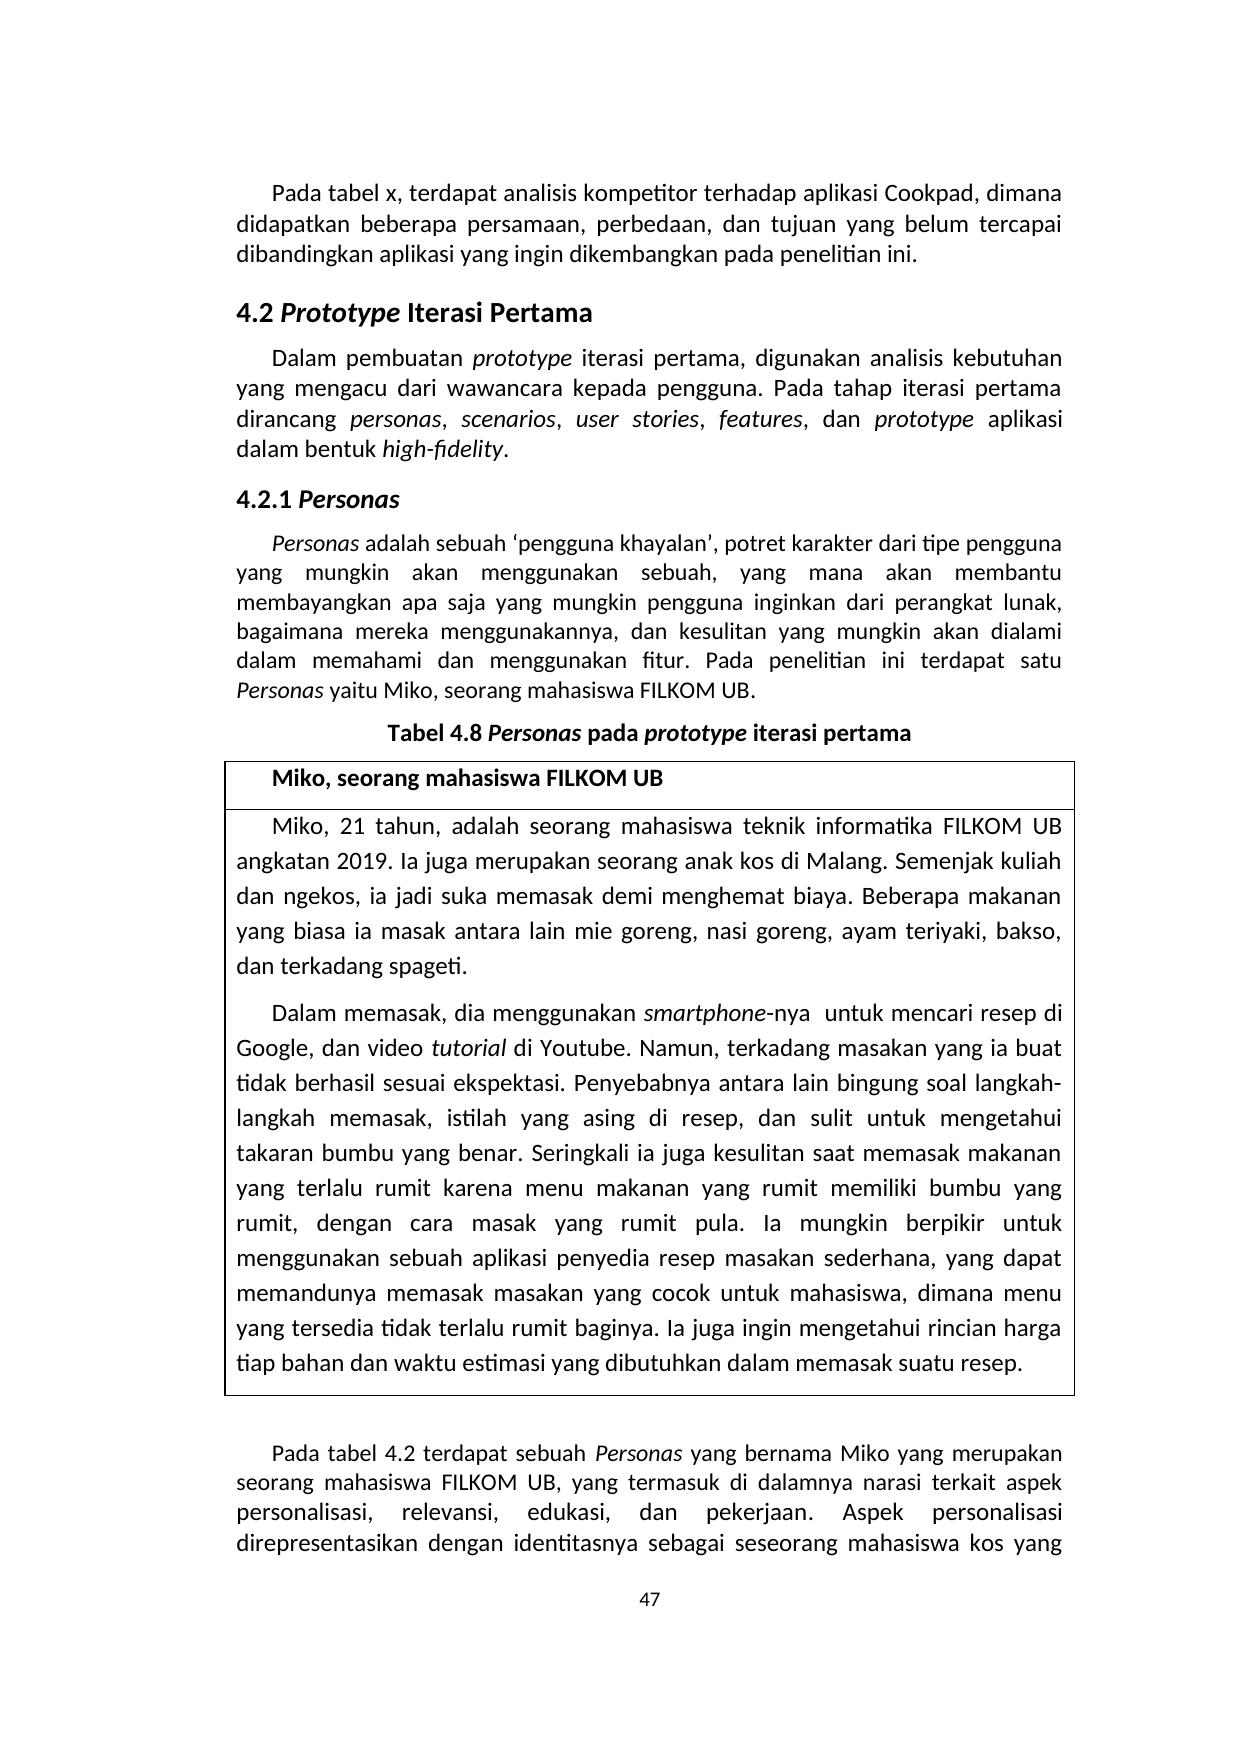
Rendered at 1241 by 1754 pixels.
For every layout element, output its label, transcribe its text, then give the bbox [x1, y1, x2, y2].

subtitle Personas [236, 483, 1063, 516]
text Personas adalah sebuah ‘pengguna khayalan’, potret karakter dari tipe pengguna yang mungkin akan menggunakan sebuah, yang mana akan membantu membayangkan apa saja yang mungkin pengguna inginkan dari perangkat lunak, bagaimana mereka menggunakannya, dan kesulitan yang mungkin akan dialami dalam memahami dan menggunakan fitur. Pada penelitian ini terdapat satu Personas yaitu Miko, seorang mahasiswa FILKOM UB. [236, 528, 1063, 705]
table_header Miko, seorang mahasiswa FILKOM UB [226, 762, 1074, 809]
text Dalam pembuatan prototype iterasi pertama, digunakan analisis kebutuhan yang mengacu dari wawancara kepada pengguna. Pada tahap iterasi pertama dirancang personas, scenarios, user stories, features, dan prototype aplikasi dalam bentuk high-fidelity. [236, 342, 1063, 464]
text Pada tabel x, terdapat analisis kompetitor terhadap aplikasi Cookpad, dimana didapatkan beberapa persamaan, perbedaan, dan tujuan yang belum tercapai dibandingkan aplikasi yang ingin dikembangkan pada penelitian ini. [236, 177, 1063, 269]
table_cell Miko, 21 tahun, adalah seorang mahasiswa teknik informatika FILKOM UB angkatan 2019. Ia juga merupakan seorang anak kos di Malang. Semenjak kuliah dan ngekos, ia jadi suka memasak demi menghemat biaya. Beberapa makanan yang biasa ia masak antara lain mie goreng, nasi goreng, ayam teriyaki, bakso, dan terkadang spageti. Dalam memasak, dia menggunakan smartphone-nya untuk mencari resep di Google, dan video tutorial di Youtube. Namun, terkadang masakan yang ia buat tidak berhasil sesuai ekspektasi. Penyebabnya antara lain bingung soal langkah-langkah memasak, istilah yang asing di resep, dan sulit untuk mengetahui takaran bumbu yang benar. Seringkali ia juga kesulitan saat memasak makanan yang terlalu rumit karena menu makanan yang rumit memiliki bumbu yang rumit, dengan cara masak yang rumit pula. Ia mungkin berpikir untuk menggunakan sebuah aplikasi penyedia resep masakan sederhana, yang dapat memandunya memasak masakan yang cocok untuk mahasiswa, dimana menu yang tersedia tidak terlalu rumit baginya. Ia juga ingin mengetahui rincian harga tiap bahan dan waktu estimasi yang dibutuhkan dalam memasak suatu resep. [226, 810, 1074, 1395]
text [236, 1438, 1063, 1557]
subtitle Prototype Iterasi Pertama [236, 294, 1063, 329]
